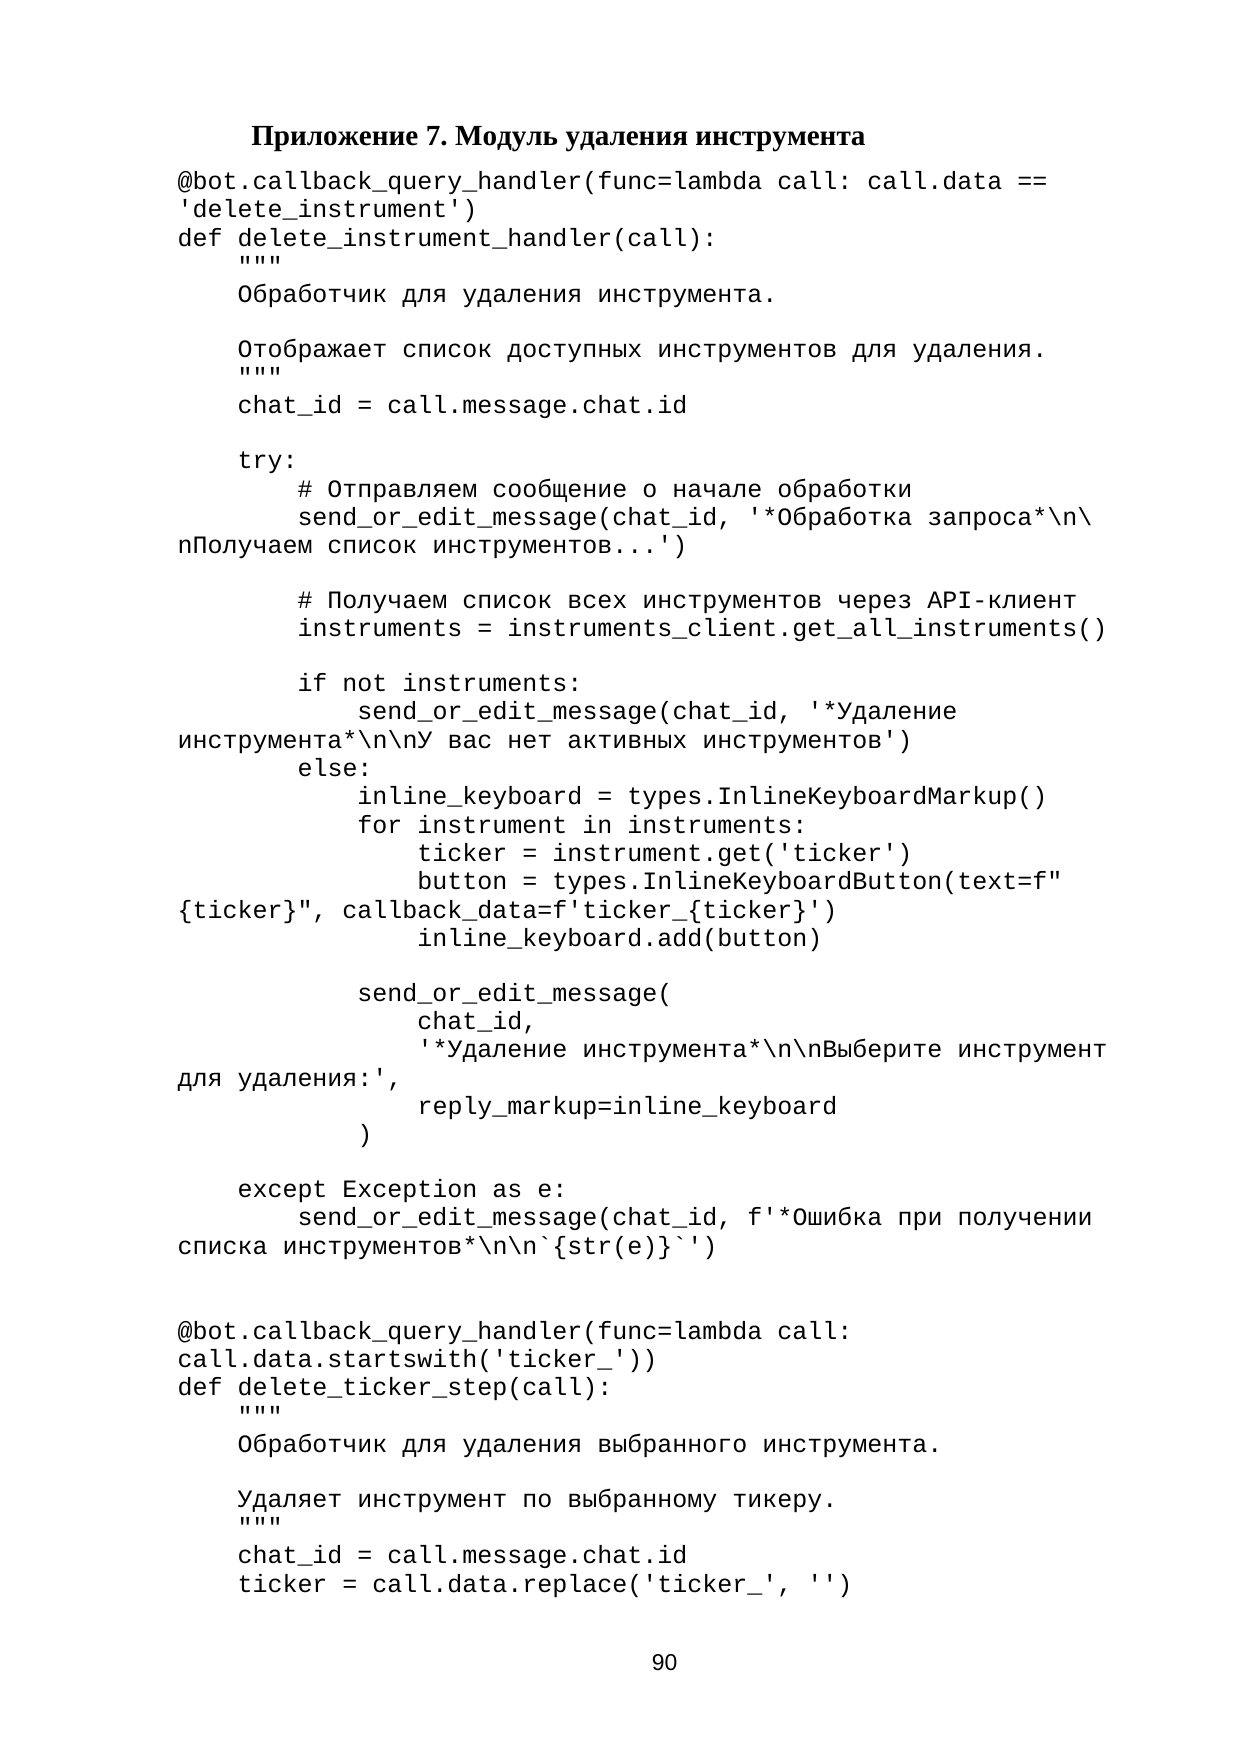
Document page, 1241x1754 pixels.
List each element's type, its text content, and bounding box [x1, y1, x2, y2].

text # Отправляем сообщение о начале обработки [177, 476, 1152, 504]
text """ [177, 1403, 1152, 1432]
text @bot.callback_query_handler(func=lambda call: call.data.startswith('ticker_')) [177, 1318, 1152, 1375]
text """ [177, 1514, 1152, 1543]
text Обработчик для удаления инструмента. [177, 282, 1152, 310]
text reply_markup=inline_keyboard [177, 1093, 1152, 1122]
text '*Удаление инструмента*\n\nВыберите инструмент для удаления:', [177, 1037, 1152, 1093]
text send_or_edit_message(chat_id, '*Удаление инструмента*\n\nУ вас нет активных инструментов') [177, 699, 1152, 756]
text @bot.callback_query_handler(func=lambda call: call.data == 'delete_instrument') [177, 168, 1152, 225]
text send_or_edit_message( [177, 980, 1152, 1008]
text send_or_edit_message(chat_id, '*Обработка запроса*\n\nПолучаем список инструментов...') [177, 504, 1152, 561]
text def delete_instrument_handler(call): [177, 225, 1152, 253]
text chat_id = call.message.chat.id [177, 393, 1152, 421]
text try: [177, 448, 1152, 476]
text def delete_ticker_step(call): [177, 1375, 1152, 1403]
text inline_keyboard = types.InlineKeyboardMarkup() [177, 784, 1152, 812]
text if not instruments: [177, 671, 1152, 699]
text ticker = instrument.get('ticker') [177, 841, 1152, 869]
text for instrument in instruments: [177, 812, 1152, 841]
text instruments = instruments_client.get_all_instruments() [177, 616, 1152, 644]
text ticker = call.data.replace('ticker_', '') [177, 1571, 1152, 1599]
text send_or_edit_message(chat_id, f'*Ошибка при получении списка инструментов*\n\n`{str(e)}`') [177, 1205, 1152, 1262]
text inline_keyboard.add(button) [177, 926, 1152, 954]
text # Получаем список всех инструментов через API-клиент [177, 587, 1152, 616]
text button = types.InlineKeyboardButton(text=f" {ticker}", callback_data=f'ticker_{ticker}') [177, 869, 1152, 926]
text Приложение 7. Модуль удаления инструмента [177, 118, 1152, 152]
text chat_id = call.message.chat.id [177, 1543, 1152, 1571]
text Отображает список доступных инструментов для удаления. [177, 336, 1152, 365]
text else: [177, 756, 1152, 784]
text """ [177, 253, 1152, 282]
text ) [177, 1122, 1152, 1150]
text """ [177, 365, 1152, 393]
text Обработчик для удаления выбранного инструмента. [177, 1432, 1152, 1460]
text Удаляет инструмент по выбранному тикеру. [177, 1486, 1152, 1514]
text except Exception as e: [177, 1177, 1152, 1205]
text chat_id, [177, 1008, 1152, 1037]
